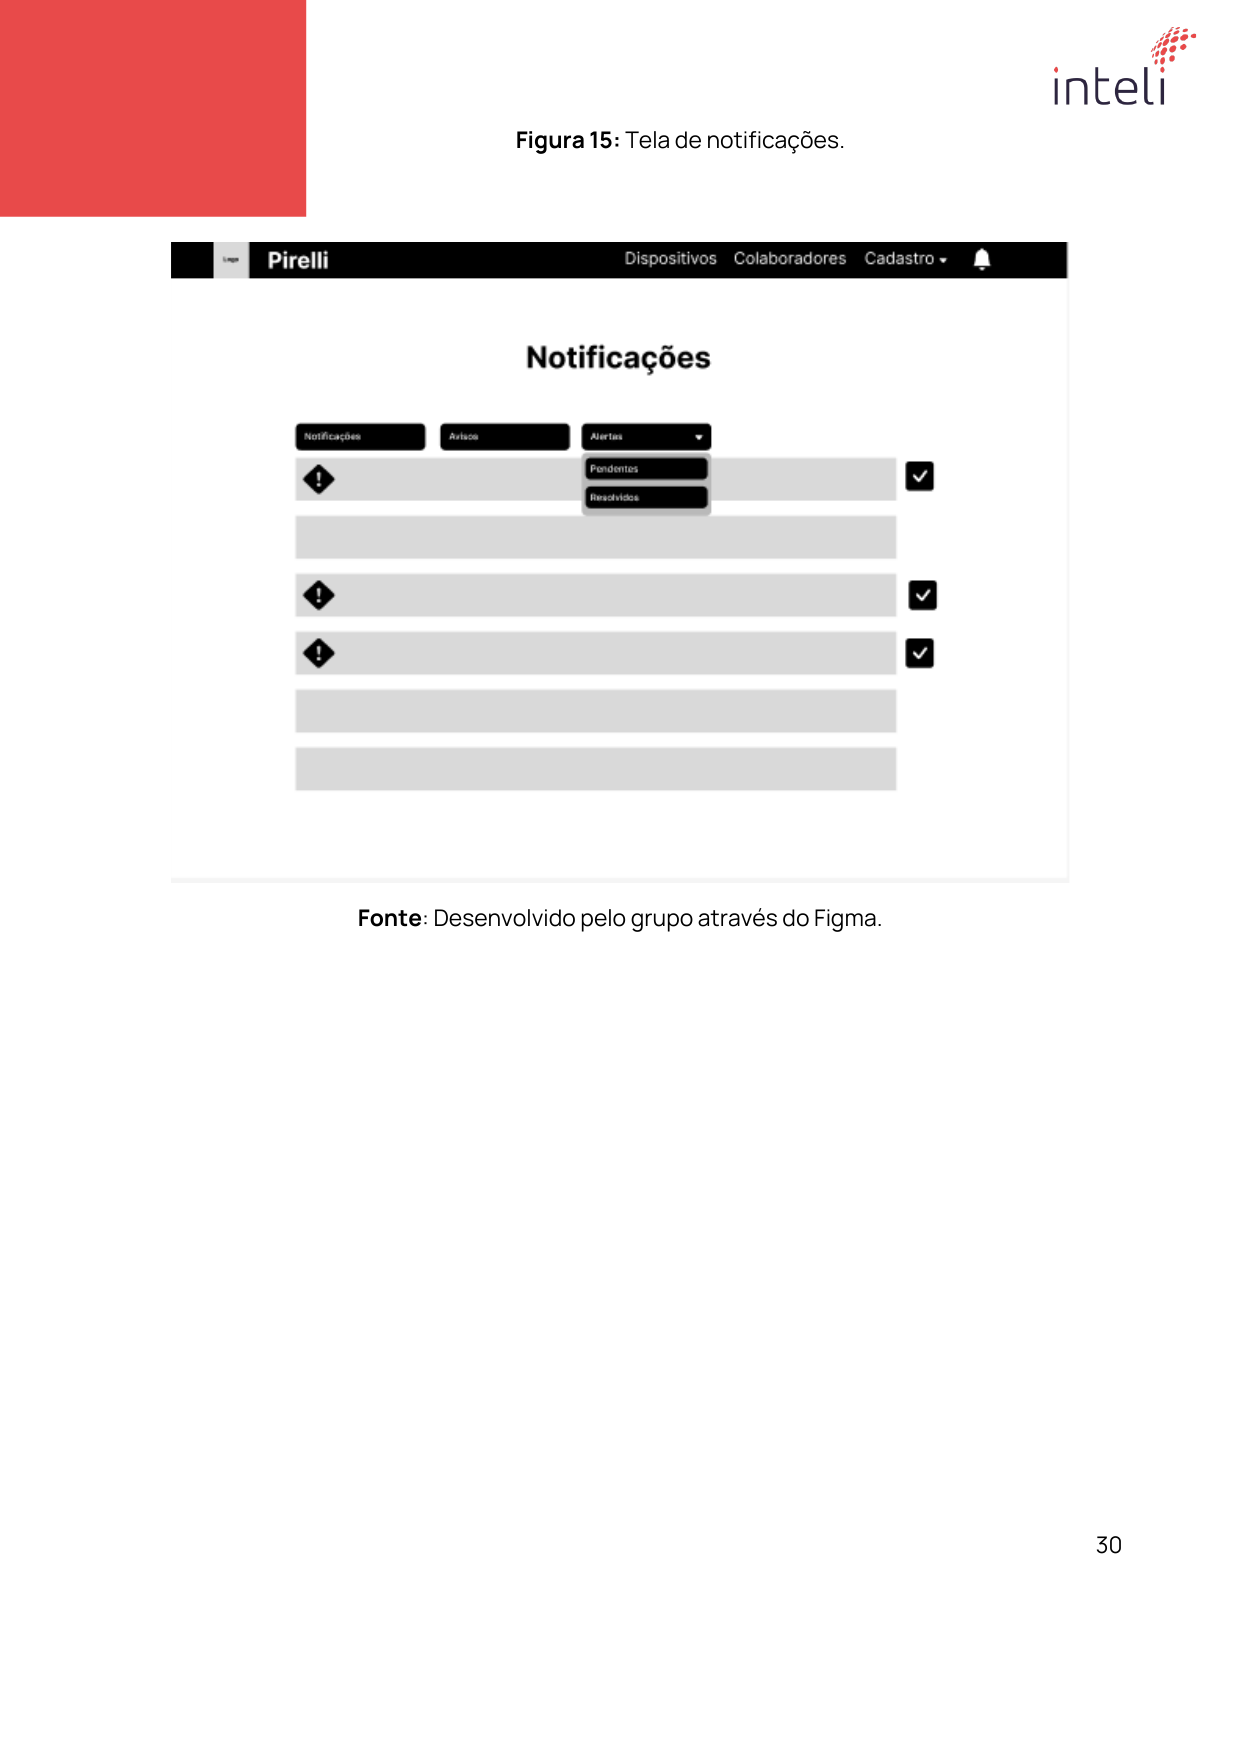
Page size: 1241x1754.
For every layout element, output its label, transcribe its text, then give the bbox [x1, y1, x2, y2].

picture [0, 0, 307, 217]
text Fonte: Desenvolvido pelo grupo através do Figma. [118, 902, 1122, 933]
picture [171, 242, 1070, 883]
picture [1054, 27, 1197, 105]
